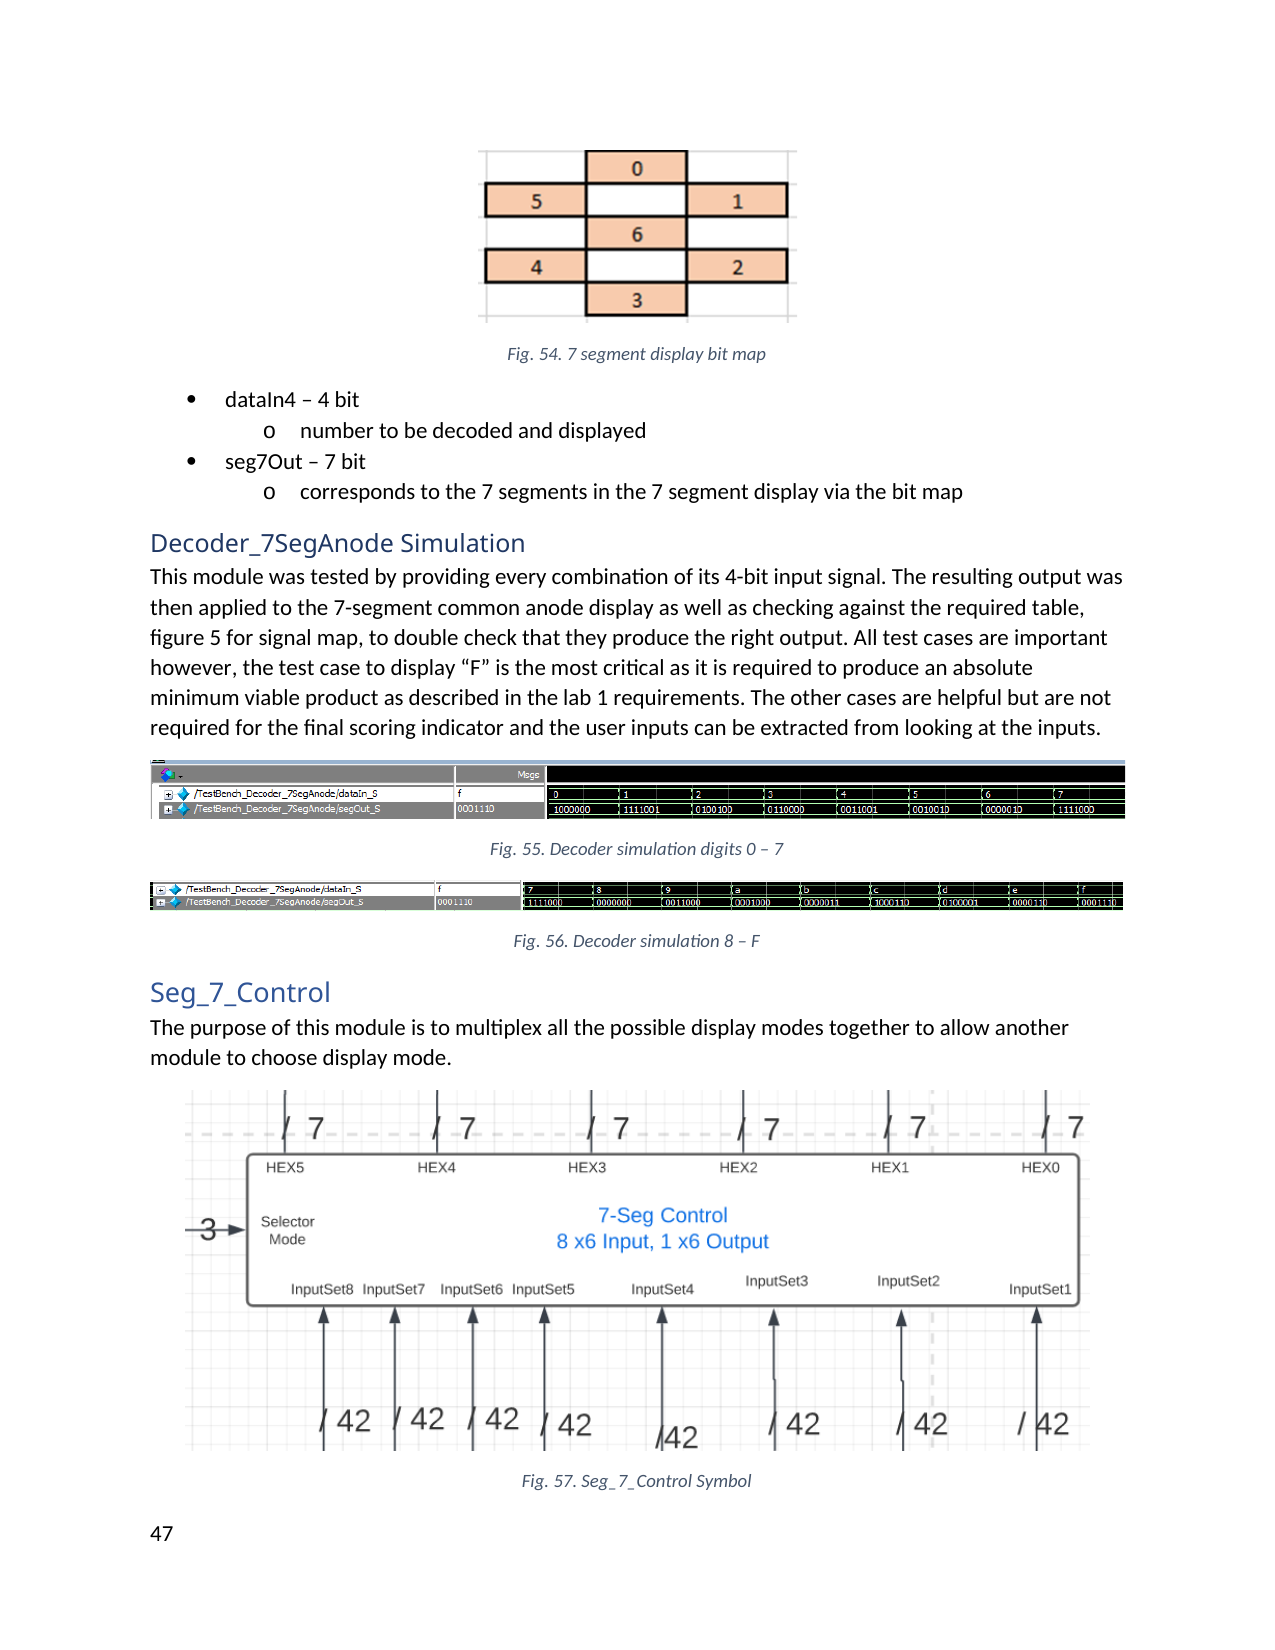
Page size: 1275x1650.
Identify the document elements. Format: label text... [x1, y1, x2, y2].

list number to be decoded and displayed [262, 416, 1125, 445]
list seg7Out – 7 bit [187, 447, 1125, 475]
text Fig. 56. Decoder simulation 8 – F [150, 930, 1125, 953]
picture [478, 150, 798, 323]
picture [150, 760, 1125, 819]
subtitle Seg_7_Control [150, 973, 1125, 1010]
picture [185, 1090, 1090, 1451]
text This module was tested by providing every combination of its 4-bit input signal. The resulting output was then applied to the 7-segment common anode display as well as checking against the required table, figure 5 for signal map, to double check that they produce the right output. All test cases are important however, the test case to display “F” is the most critical as it is required to produce an absolute minimum viable product as described in the lab 1 requirements. The other cases are helpful but are not required for the final scoring indicator and the user inputs can be extracted from looking at the inputs. [150, 562, 1125, 741]
text Fig. 55. Decoder simulation digits 0 – 7 [150, 837, 1125, 860]
picture [150, 880, 1125, 911]
text Fig. 54. 7 segment display bit map [150, 342, 1125, 365]
text Fig. 57. Seg_7_Control Symbol [150, 1469, 1125, 1492]
subtitle Decoder_7SegAnode Simulation [150, 526, 1125, 560]
list dataIn4 – 4 bit [187, 386, 1125, 414]
text The purpose of this module is to multiplex all the possible display modes together to allow another module to choose display mode. [150, 1013, 1125, 1071]
list corresponds to the 7 segments in the 7 segment display via the bit map [262, 477, 1125, 507]
